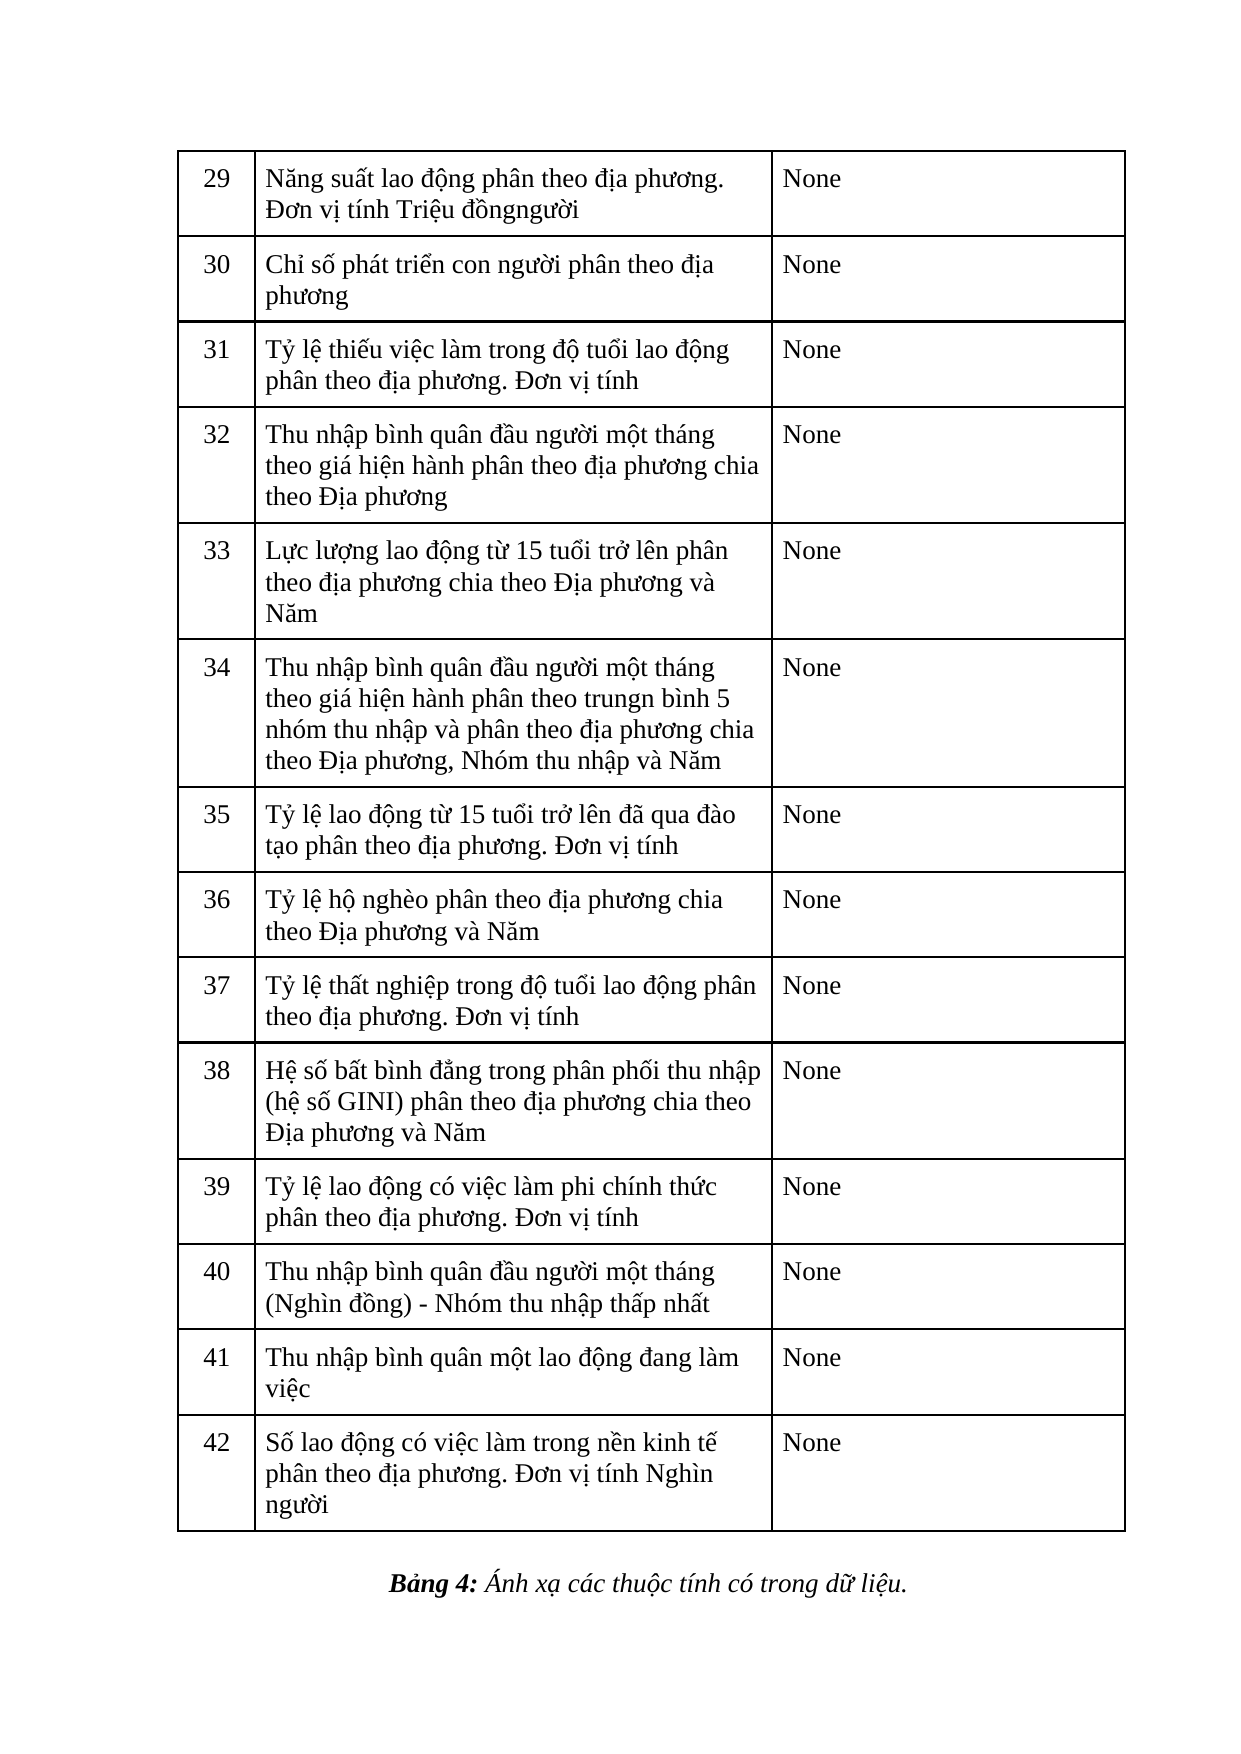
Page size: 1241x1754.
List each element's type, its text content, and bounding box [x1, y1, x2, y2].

table_cell Thu nhập bình quân một lao động đang làm việc [256, 1330, 771, 1413]
table_cell None [773, 408, 1124, 522]
table_cell Thu nhập bình quân đầu người một tháng theo giá hiện hành phân theo trungn bình 5 nhóm thu nhập và phân theo địa phương chia theo Địa phương, Nhóm thu nhập và Năm [256, 640, 771, 786]
table_cell 37 [179, 958, 254, 1041]
table_cell 39 [179, 1160, 254, 1243]
table_cell 34 [179, 640, 254, 786]
table_cell None [773, 958, 1124, 1041]
text Bảng 4: Ánh xạ các thuộc tính có trong dữ liệu. [177, 1568, 1122, 1599]
table_cell 29 [179, 152, 254, 235]
table_cell Lực lượng lao động từ 15 tuổi trở lên phân theo địa phương chia theo Địa phương và Năm [256, 524, 771, 638]
table_cell None [773, 323, 1124, 406]
table_cell None [773, 237, 1124, 320]
table_cell 41 [179, 1330, 254, 1413]
table_cell 31 [179, 323, 254, 406]
table_cell None [773, 1160, 1124, 1243]
table_cell Thu nhập bình quân đầu người một tháng theo giá hiện hành phân theo địa phương chia theo Địa phương [256, 408, 771, 522]
table_cell Năng suất lao động phân theo địa phương. Đơn vị tính Triệu đồngngười [256, 152, 771, 235]
table_cell None [773, 788, 1124, 871]
table_cell Tỷ lệ thất nghiệp trong độ tuổi lao động phân theo địa phương. Đơn vị tính [256, 958, 771, 1041]
table_cell Tỷ lệ lao động từ 15 tuổi trở lên đã qua đào tạo phân theo địa phương. Đơn vị tính [256, 788, 771, 871]
table_cell 30 [179, 237, 254, 320]
table_cell None [773, 1416, 1124, 1530]
table_cell None [773, 152, 1124, 235]
table_cell None [773, 640, 1124, 786]
table_cell None [773, 1245, 1124, 1328]
table_cell Hệ số bất bình đẳng trong phân phối thu nhập (hệ số GINI) phân theo địa phương chia theo Địa phương và Năm [256, 1044, 771, 1158]
table_cell None [773, 1044, 1124, 1158]
table_cell None [773, 873, 1124, 956]
table_cell Tỷ lệ lao động có việc làm phi chính thức phân theo địa phương. Đơn vị tính [256, 1160, 771, 1243]
table_cell 36 [179, 873, 254, 956]
table_cell None [773, 524, 1124, 638]
table_cell 35 [179, 788, 254, 871]
table_cell None [773, 1330, 1124, 1413]
table_cell Tỷ lệ thiếu việc làm trong độ tuổi lao động phân theo địa phương. Đơn vị tính [256, 323, 771, 406]
table_cell 38 [179, 1044, 254, 1158]
table_cell 33 [179, 524, 254, 638]
table_cell 42 [179, 1416, 254, 1530]
table_cell 40 [179, 1245, 254, 1328]
table_cell Tỷ lệ hộ nghèo phân theo địa phương chia theo Địa phương và Năm [256, 873, 771, 956]
table_cell Số lao động có việc làm trong nền kinh tế phân theo địa phương. Đơn vị tính Nghìn người [256, 1416, 771, 1530]
table_cell 32 [179, 408, 254, 522]
table_cell Thu nhập bình quân đầu người một tháng (Nghìn đồng) - Nhóm thu nhập thấp nhất [256, 1245, 771, 1328]
table_cell Chỉ số phát triển con người phân theo địa phương [256, 237, 771, 320]
